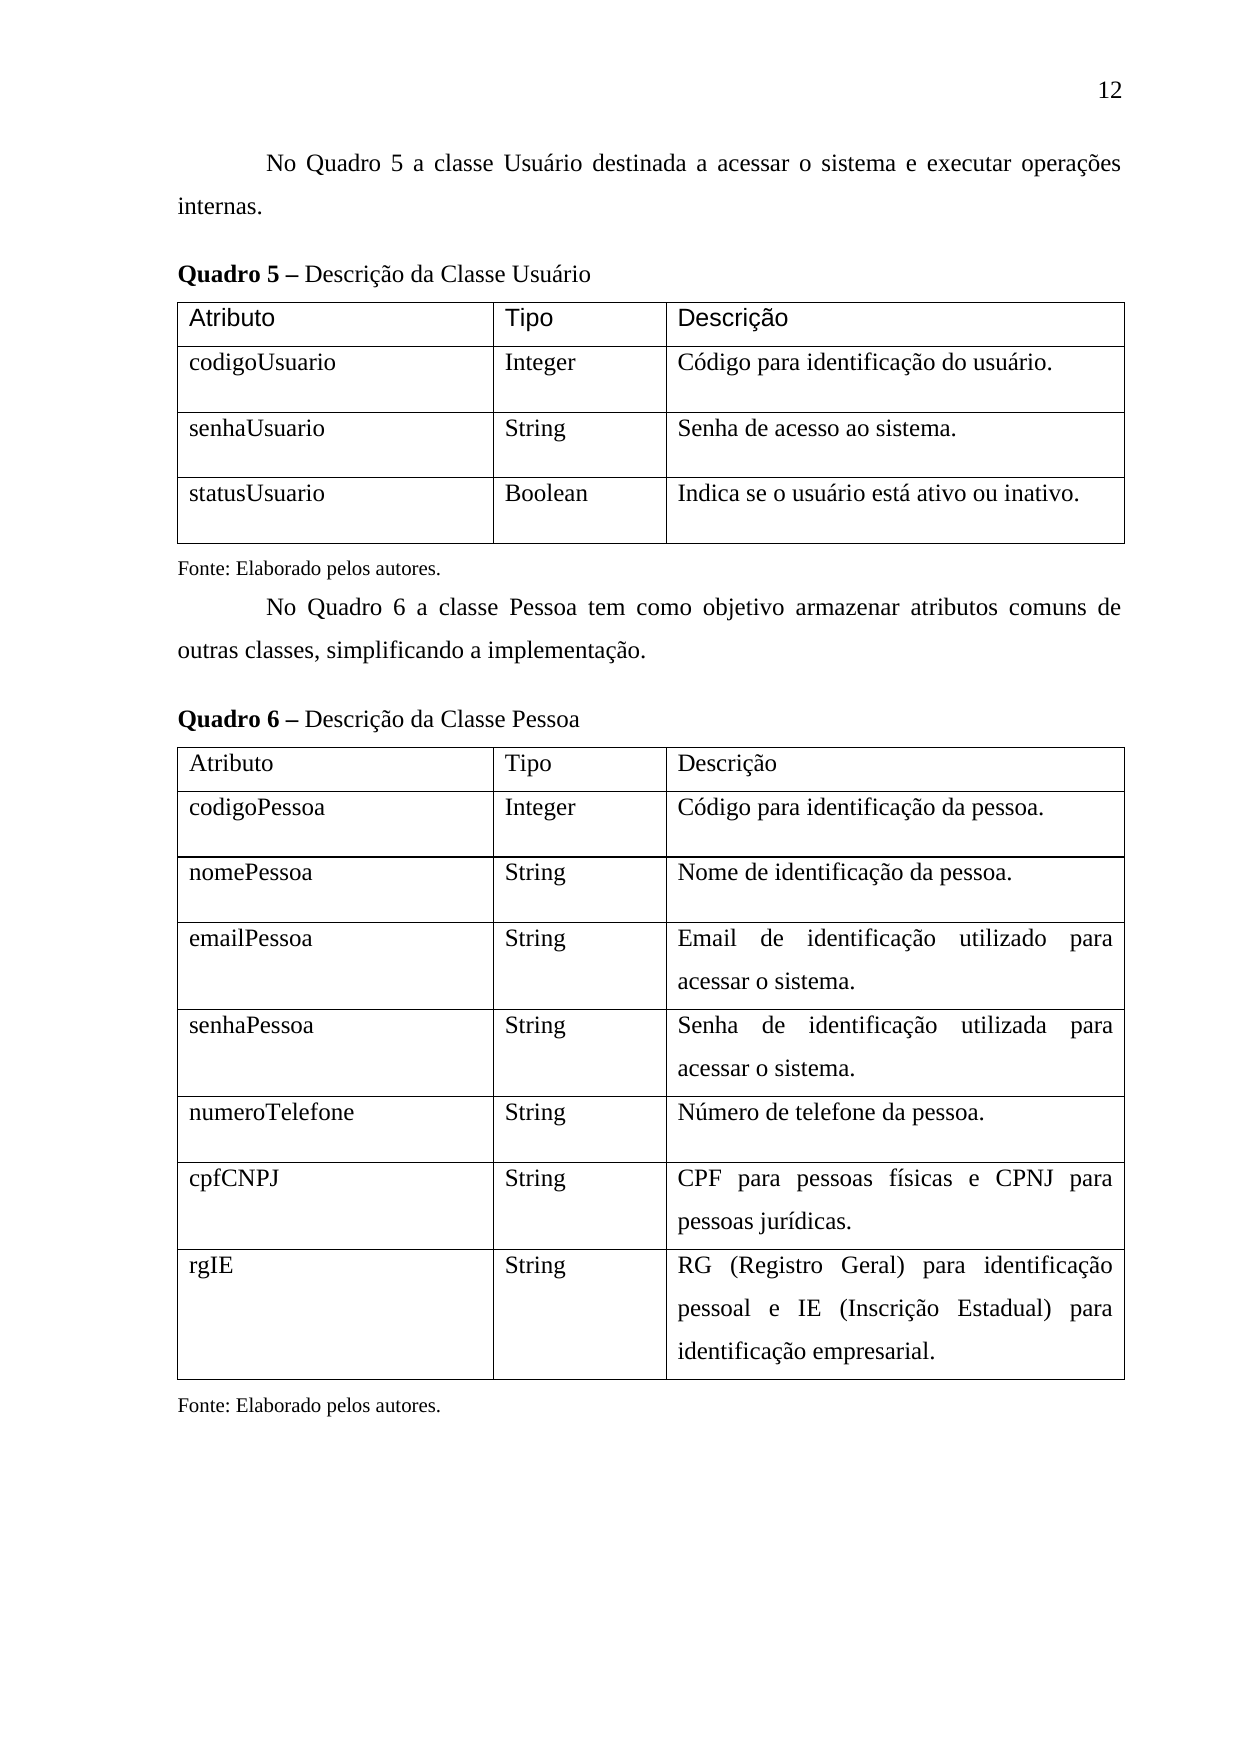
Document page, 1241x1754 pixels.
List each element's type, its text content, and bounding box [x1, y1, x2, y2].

table_cell Código para identificação do usuário. [667, 347, 1124, 412]
table_cell Boolean [494, 478, 666, 542]
table_header Atributo [178, 303, 493, 346]
text No Quadro 6 a classe Pessoa tem como objetivo armazenar atributos comuns de outras classes, simplificando a implementação. [177, 592, 1122, 664]
table_cell Número de telefone da pessoa. [667, 1097, 1124, 1162]
table_header Tipo [494, 748, 666, 791]
table_cell Indica se o usuário está ativo ou inativo. [667, 478, 1124, 542]
table_cell statusUsuario [178, 478, 493, 542]
table_cell String [494, 1010, 666, 1096]
table_cell Nome de identificação da pessoa. [667, 858, 1124, 922]
table_cell Código para identificação da pessoa. [667, 792, 1124, 856]
table_cell RG (Registro Geral) para identificação pessoal e IE (Inscrição Estadual) para identificação empresarial. [667, 1250, 1124, 1379]
table_cell nomePessoa [178, 858, 493, 922]
table_cell CPF para pessoas físicas e CPNJ para pessoas jurídicas. [667, 1163, 1124, 1249]
text Fonte: Elaborado pelos autores. [177, 556, 1122, 580]
table_cell senhaPessoa [178, 1010, 493, 1096]
table_cell codigoPessoa [178, 792, 493, 856]
table_header Descrição [667, 748, 1124, 791]
table_cell Email de identificação utilizado para acessar o sistema. [667, 923, 1124, 1009]
table_cell Integer [494, 792, 666, 856]
table_cell rgIE [178, 1250, 493, 1379]
text Fonte: Elaborado pelos autores. [177, 1393, 1122, 1417]
table_header Atributo [178, 748, 493, 791]
table_cell senhaUsuario [178, 413, 493, 477]
table_cell String [494, 858, 666, 922]
table_cell Integer [494, 347, 666, 412]
table_cell Senha de identificação utilizada para acessar o sistema. [667, 1010, 1124, 1096]
table_cell String [494, 1163, 666, 1249]
table_cell emailPessoa [178, 923, 493, 1009]
table_cell codigoUsuario [178, 347, 493, 412]
table_cell String [494, 1250, 666, 1379]
table_cell String [494, 1097, 666, 1162]
table_cell numeroTelefone [178, 1097, 493, 1162]
table_cell String [494, 413, 666, 477]
table_cell String [494, 923, 666, 1009]
table_cell cpfCNPJ [178, 1163, 493, 1249]
table_cell Senha de acesso ao sistema. [667, 413, 1124, 477]
text No Quadro 5 a classe Usuário destinada a acessar o sistema e executar operações internas. [177, 148, 1122, 219]
table_header Descrição [667, 303, 1124, 346]
table_header Tipo [494, 303, 666, 346]
